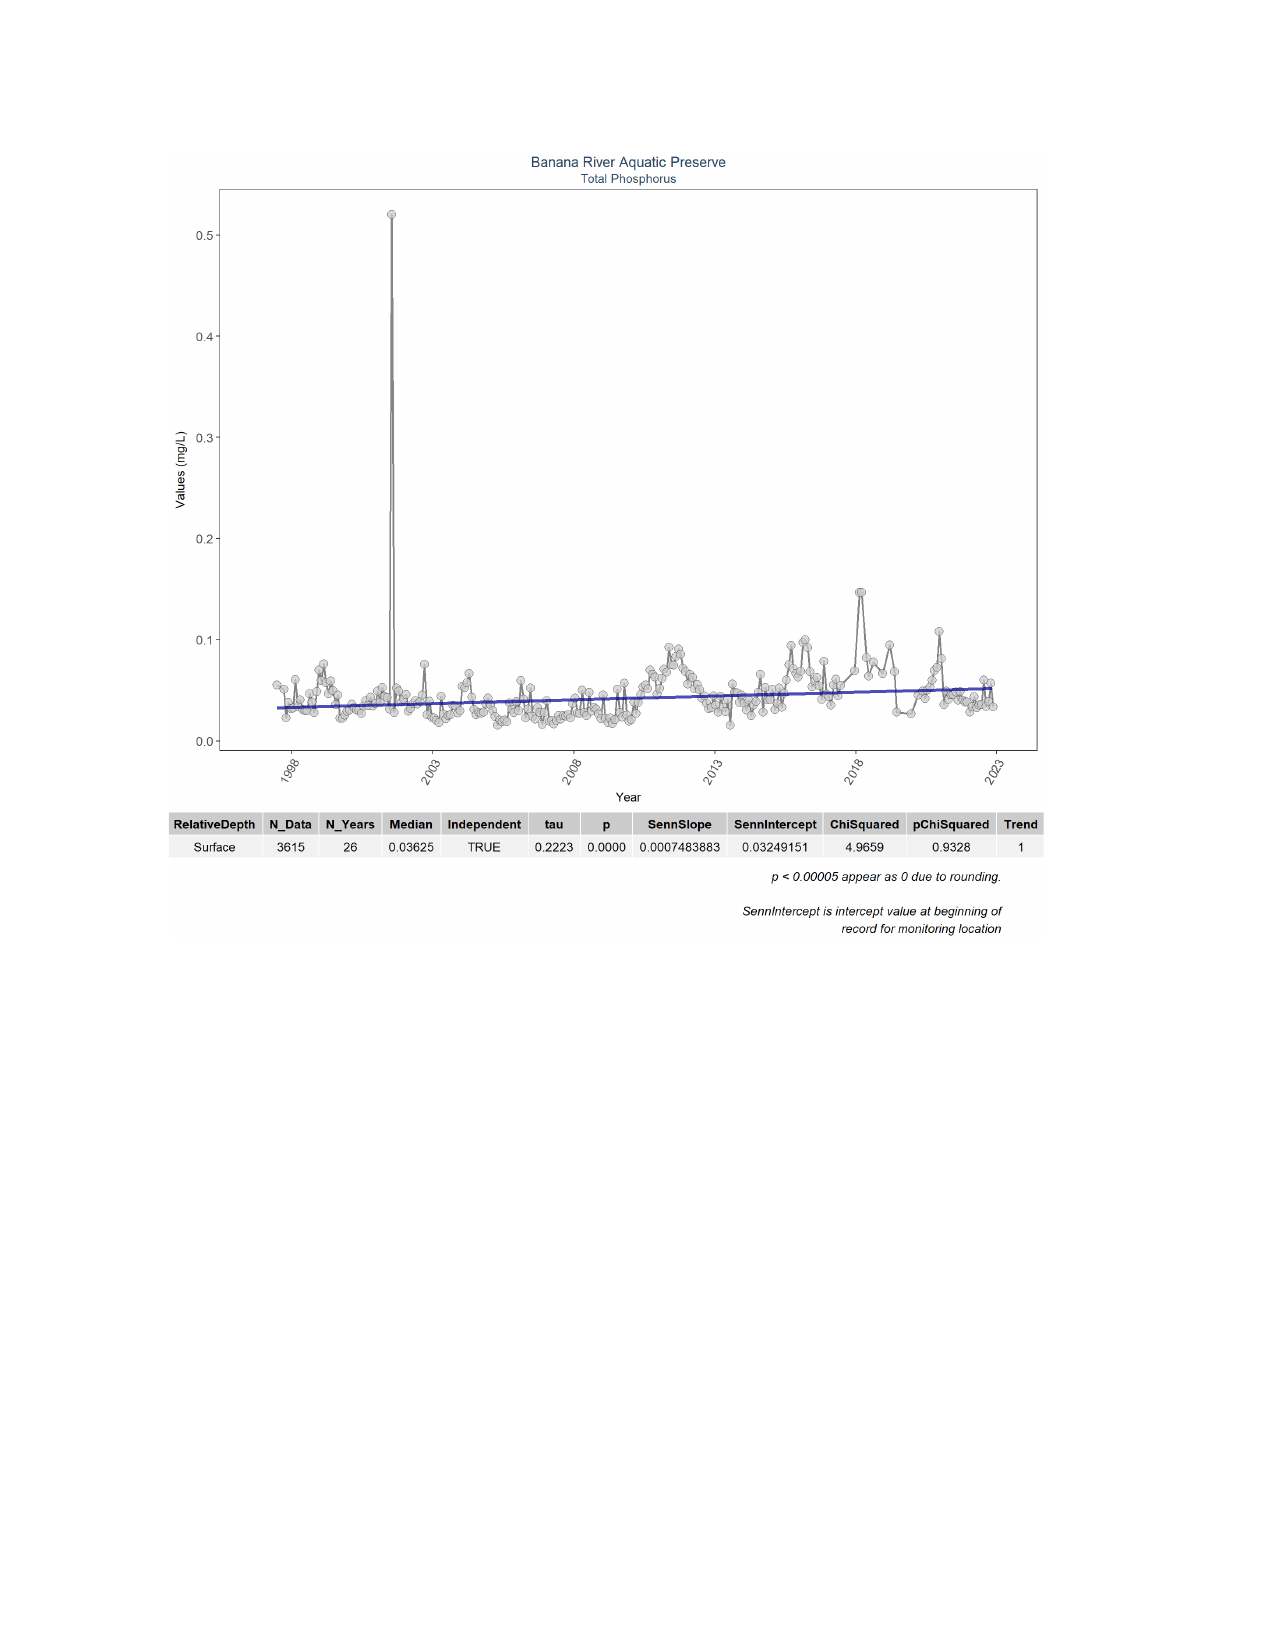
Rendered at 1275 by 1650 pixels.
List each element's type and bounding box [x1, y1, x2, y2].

picture [168, 150, 1044, 938]
